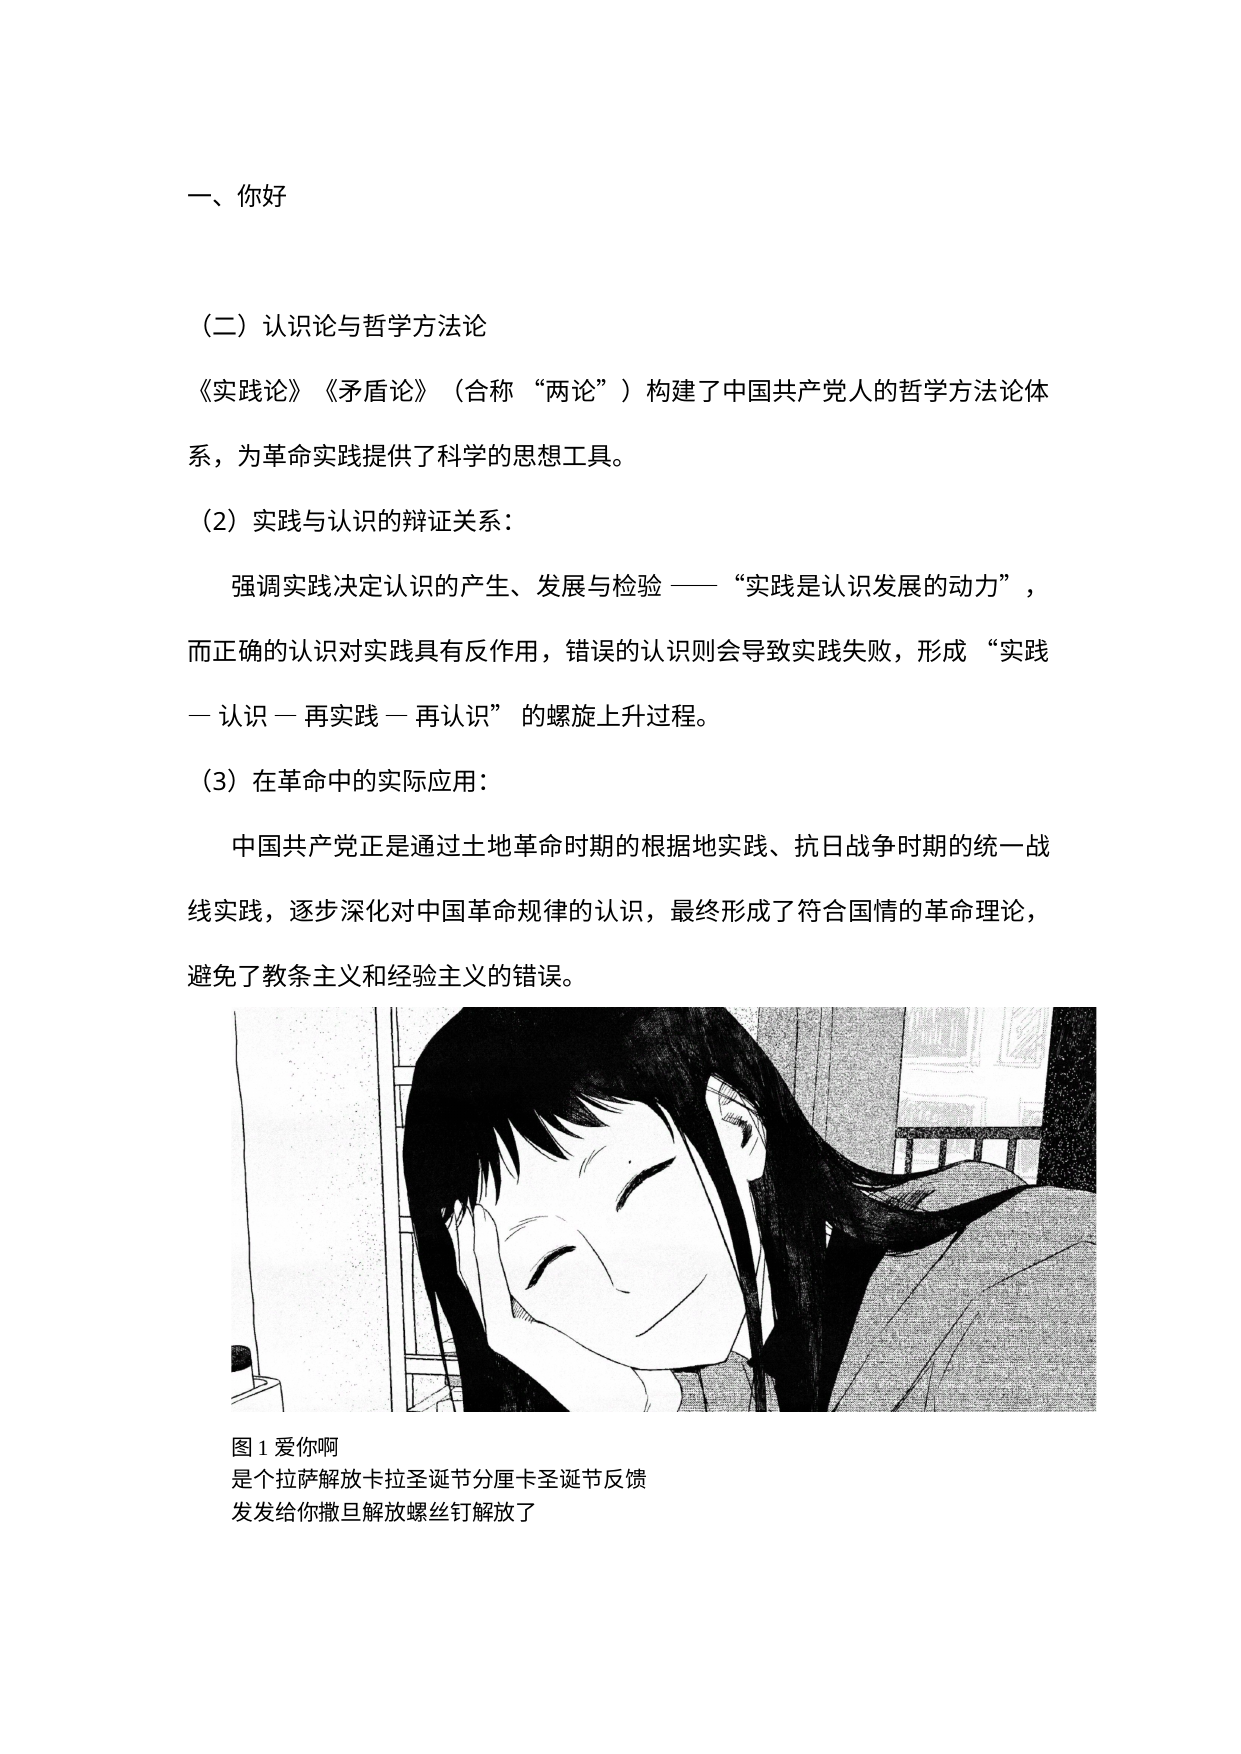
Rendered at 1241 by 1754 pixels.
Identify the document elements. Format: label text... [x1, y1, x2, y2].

text （3）在革命中的实际应用： [187, 747, 1053, 812]
text 图1 爱你啊 [187, 1429, 1053, 1462]
text 发发给你撒旦解放螺丝钉解放了 [187, 1494, 1053, 1527]
picture [231, 1007, 1097, 1412]
text 《实践论》《矛盾论》（合称 “两论”）构建了中国共产党人的哲学方法论体系，为革命实践提供了科学的思想工具。​ [187, 357, 1053, 487]
text （2）实践与认识的辩证关系： [187, 487, 1053, 552]
text 一、你好 [187, 162, 1053, 227]
text 是个拉萨解放卡拉圣诞节分厘卡圣诞节反馈 [187, 1462, 1053, 1494]
text 中国共产党正是通过土地革命时期的根据地实践、抗日战争时期的统一战线实践，逐步深化对中国革命规律的认识，最终形成了符合国情的革命理论，避免了教条主义和经验主义的错误。 [187, 812, 1053, 1007]
text 强调实践决定认识的产生、发展与检验 ——“实践是认识发展的动力”，而正确的认识对实践具有反作用，错误的认识则会导致实践失败，形成 “实践 — 认识 — 再实践 — 再认识” 的螺旋上升过程。​ [187, 552, 1053, 747]
text （二）认识论与哲学方法论​ [187, 292, 1053, 357]
